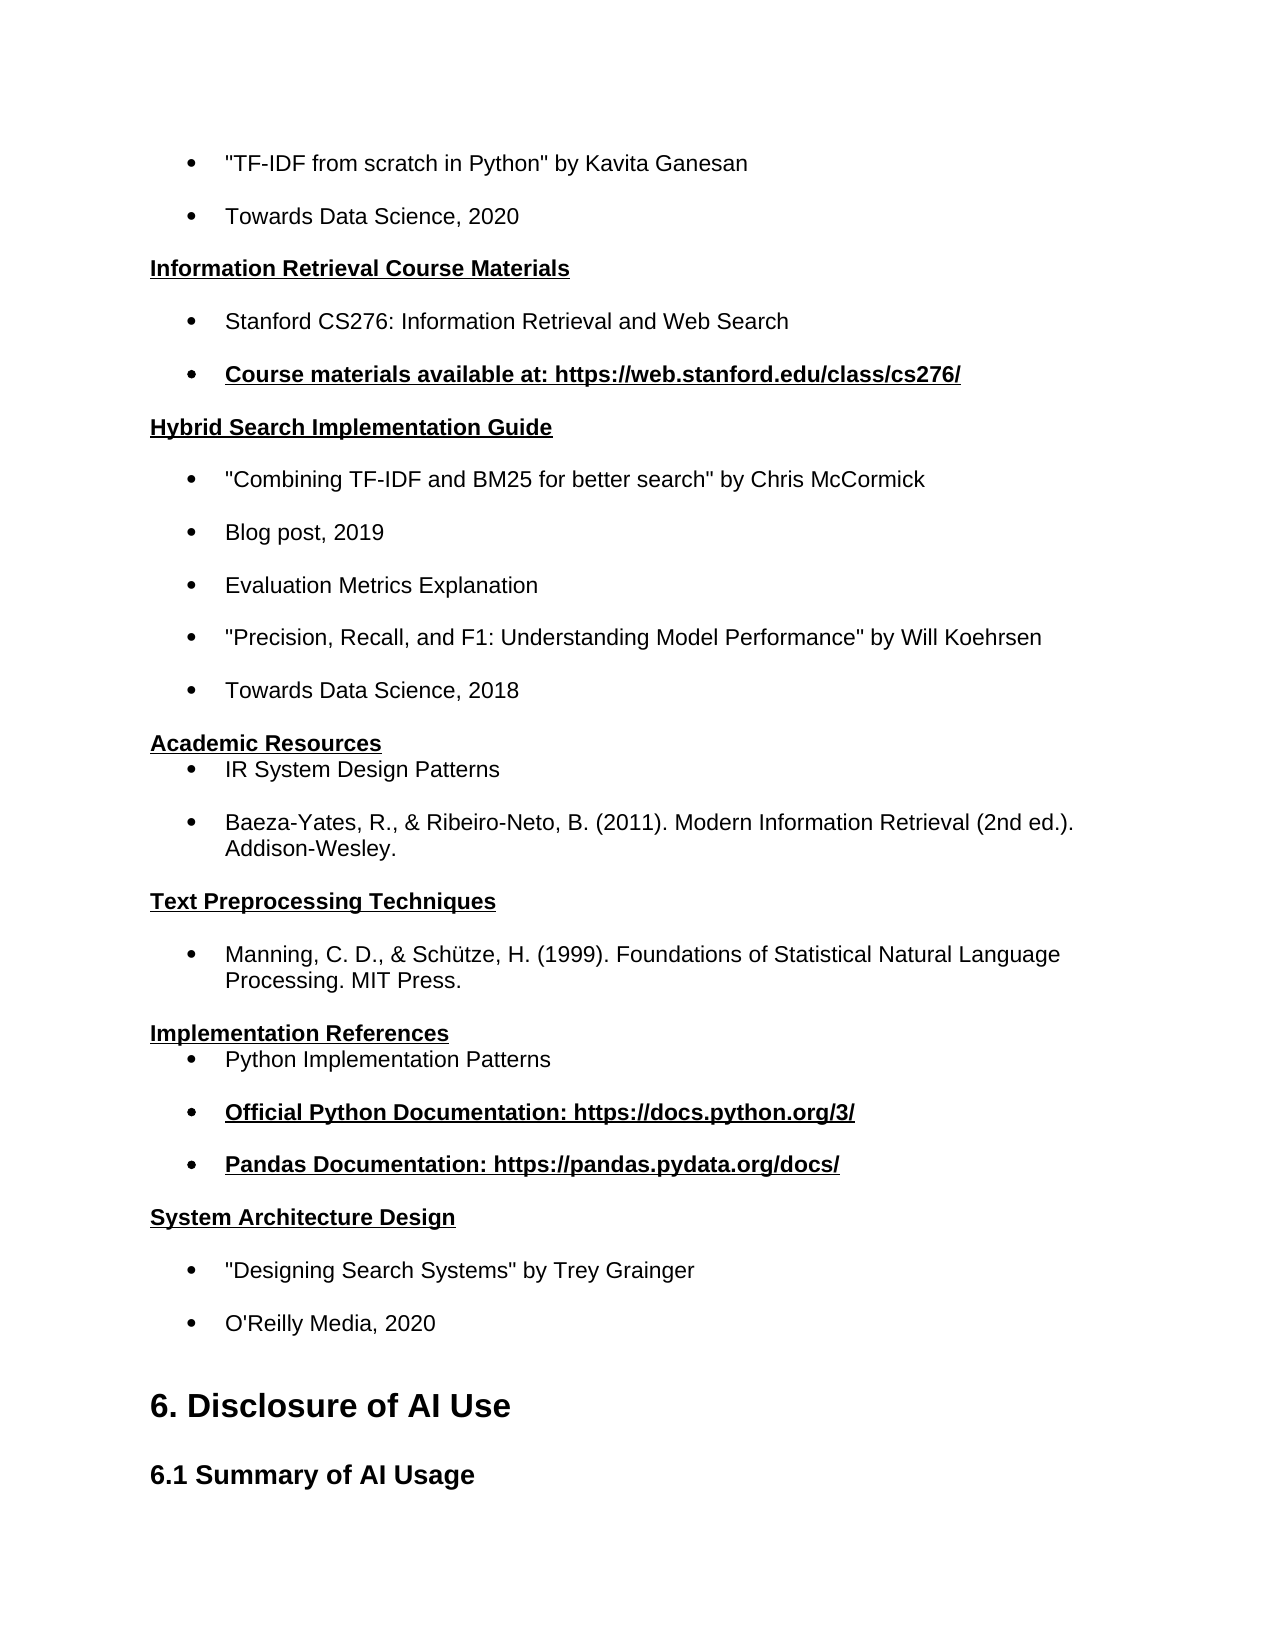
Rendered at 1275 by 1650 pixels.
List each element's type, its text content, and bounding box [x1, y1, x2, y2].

text Implementation References [150, 1020, 1125, 1046]
subtitle 6.1 Summary of AI Usage [150, 1459, 1125, 1491]
list Stanford CS276: Information Retrieval and Web Search [187, 308, 1125, 334]
text System Architecture Design [150, 1204, 1125, 1231]
list Official Python Documentation: https://docs.python.org/3/ [187, 1099, 1125, 1125]
list Towards Data Science, 2020 [187, 203, 1125, 229]
list Towards Data Science, 2018 [187, 677, 1125, 703]
list Evaluation Metrics Explanation [187, 572, 1125, 598]
list Blog post, 2019 [187, 519, 1125, 545]
list Course materials available at: https://web.stanford.edu/class/cs276/ [187, 361, 1125, 387]
list Manning, C. D., & Schütze, H. (1999). Foundations of Statistical Natural Language Processing. MIT Press. [187, 941, 1125, 993]
text Academic Resources [150, 730, 1125, 756]
list Baeza-Yates, R., & Ribeiro-Neto, B. (2011). Modern Information Retrieval (2nd ed.). Addison-Wesley. [187, 809, 1125, 862]
list "Designing Search Systems" by Trey Grainger [187, 1257, 1125, 1283]
list Pandas Documentation: https://pandas.pydata.org/docs/ [187, 1151, 1125, 1178]
text Information Retrieval Course Materials [150, 255, 1125, 282]
list O'Reilly Media, 2020 [187, 1309, 1125, 1336]
text Text Preprocessing Techniques [150, 888, 1125, 914]
subtitle 6. Disclosure of AI Use [150, 1386, 1125, 1424]
list "TF-IDF from scratch in Python" by Kavita Ganesan [187, 150, 1125, 176]
list "Combining TF-IDF and BM25 for better search" by Chris McCormick [187, 466, 1125, 493]
text Hybrid Search Implementation Guide [150, 413, 1125, 440]
list "Precision, Recall, and F1: Understanding Model Performance" by Will Koehrsen [187, 624, 1125, 651]
list Python Implementation Patterns [187, 1046, 1125, 1072]
list IR System Design Patterns [187, 756, 1125, 782]
